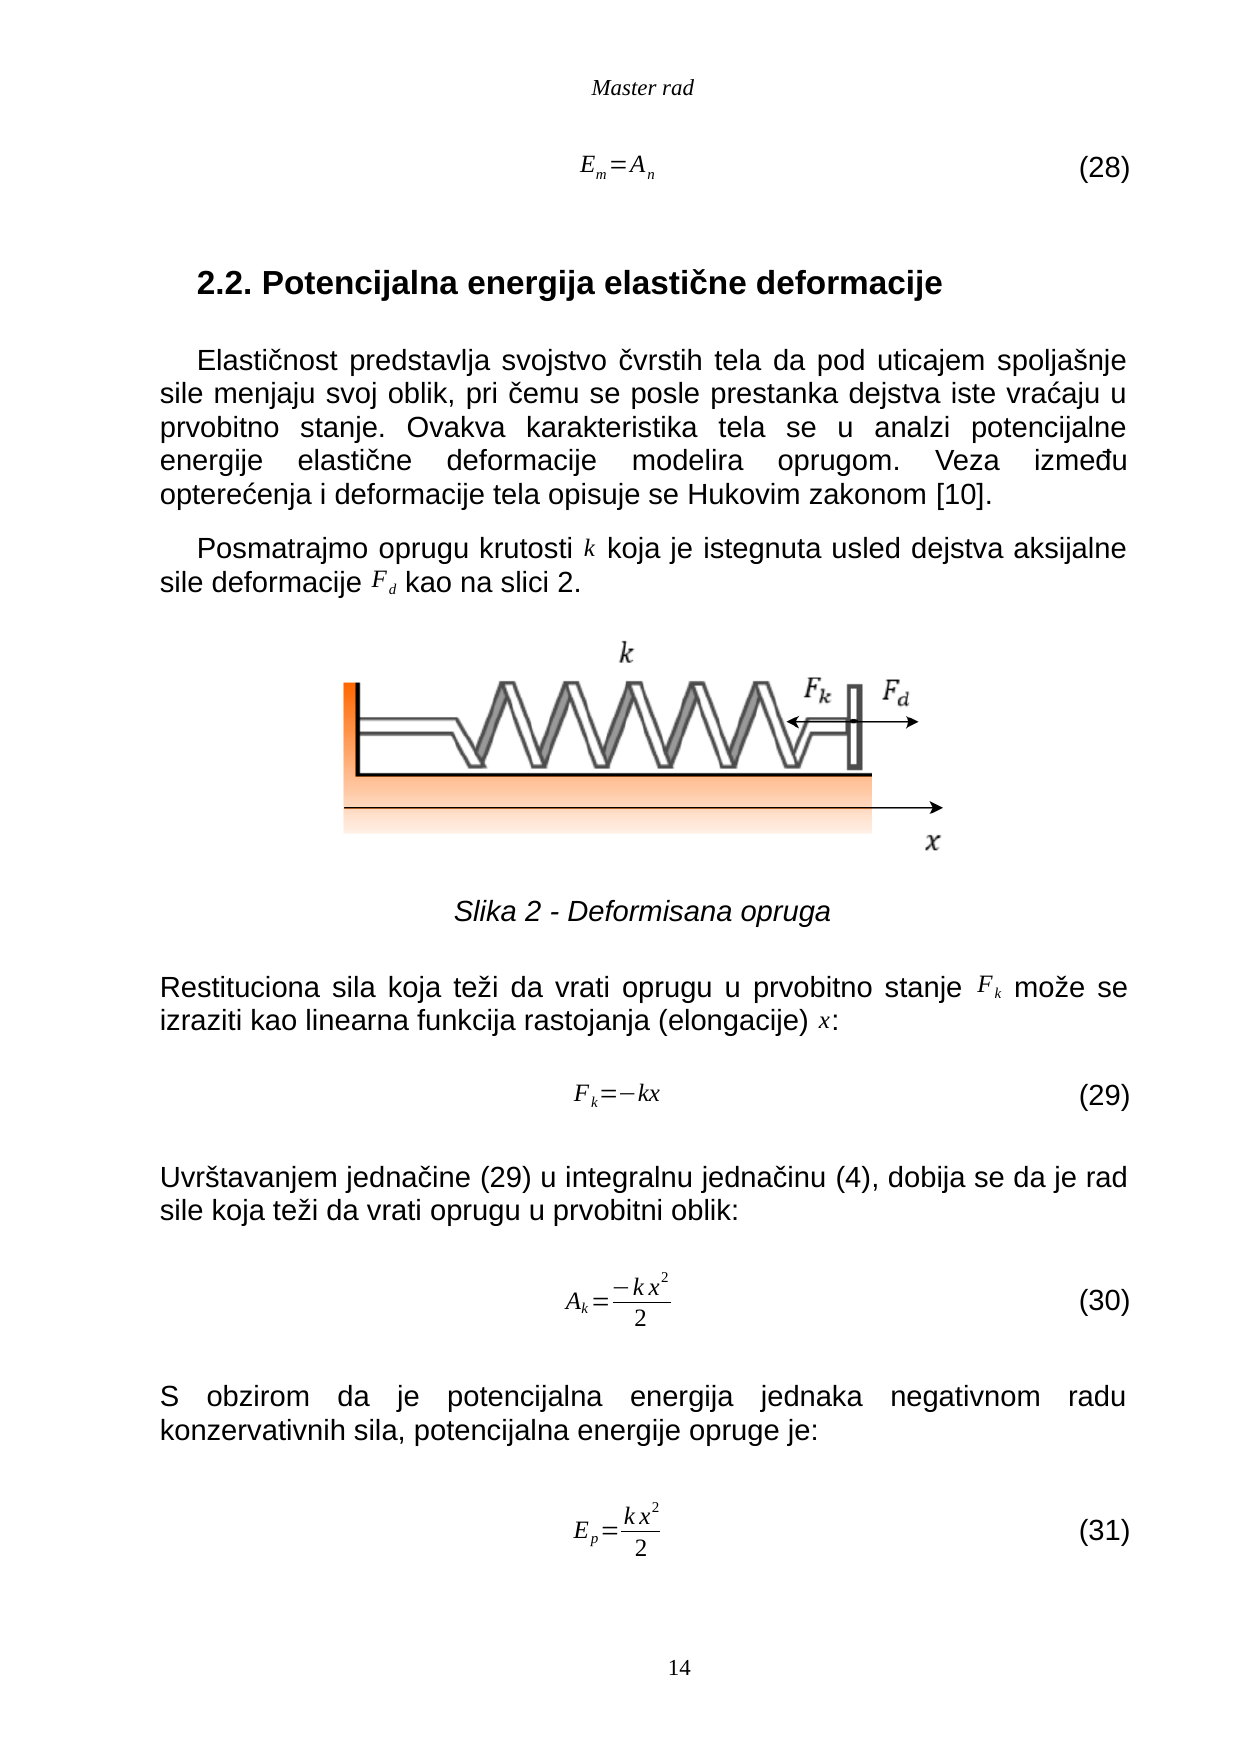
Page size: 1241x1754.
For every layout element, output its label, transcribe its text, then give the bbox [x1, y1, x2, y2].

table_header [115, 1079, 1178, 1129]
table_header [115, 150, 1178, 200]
text Posmatrajmo oprugu krutosti koja je istegnuta usled dejstva aksijalne sile deformacije kao na slici 2. [159, 531, 1128, 598]
text Slika 2 - Deformisana opruga [89, 894, 1199, 928]
picture [343, 640, 945, 852]
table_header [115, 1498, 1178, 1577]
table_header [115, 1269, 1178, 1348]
text Uvrštavanjem jednačine (29) u integralnu jednačinu (4), dobija se da je rad sile koja teži da vrati oprugu u prvobitni oblik: [159, 1160, 1128, 1227]
text S obzirom da je potencijalna energija jednaka negativnom radu konzervativnih sila, potencijalna energije opruge je: [159, 1379, 1128, 1446]
subtitle Potencijalna energija elastične deformacije [159, 263, 1128, 301]
text Elastičnost predstavlja svojstvo čvrstih tela da pod uticajem spoljašnje sile menjaju svoj oblik, pri čemu se posle prestanka dejstva iste vraćaju u prvobitno stanje. Ovakva karakteristika tela se u analzi potencijalne energije elastične deformacije modelira oprugom. Veza između opterećenja i deformacije tela opisuje se Hukovim zakonom [10]. [159, 343, 1128, 511]
text Restituciona sila koja teži da vrati oprugu u prvobitno stanje može se izraziti kao linearna funkcija rastojanja (elongacije) : [159, 970, 1128, 1037]
